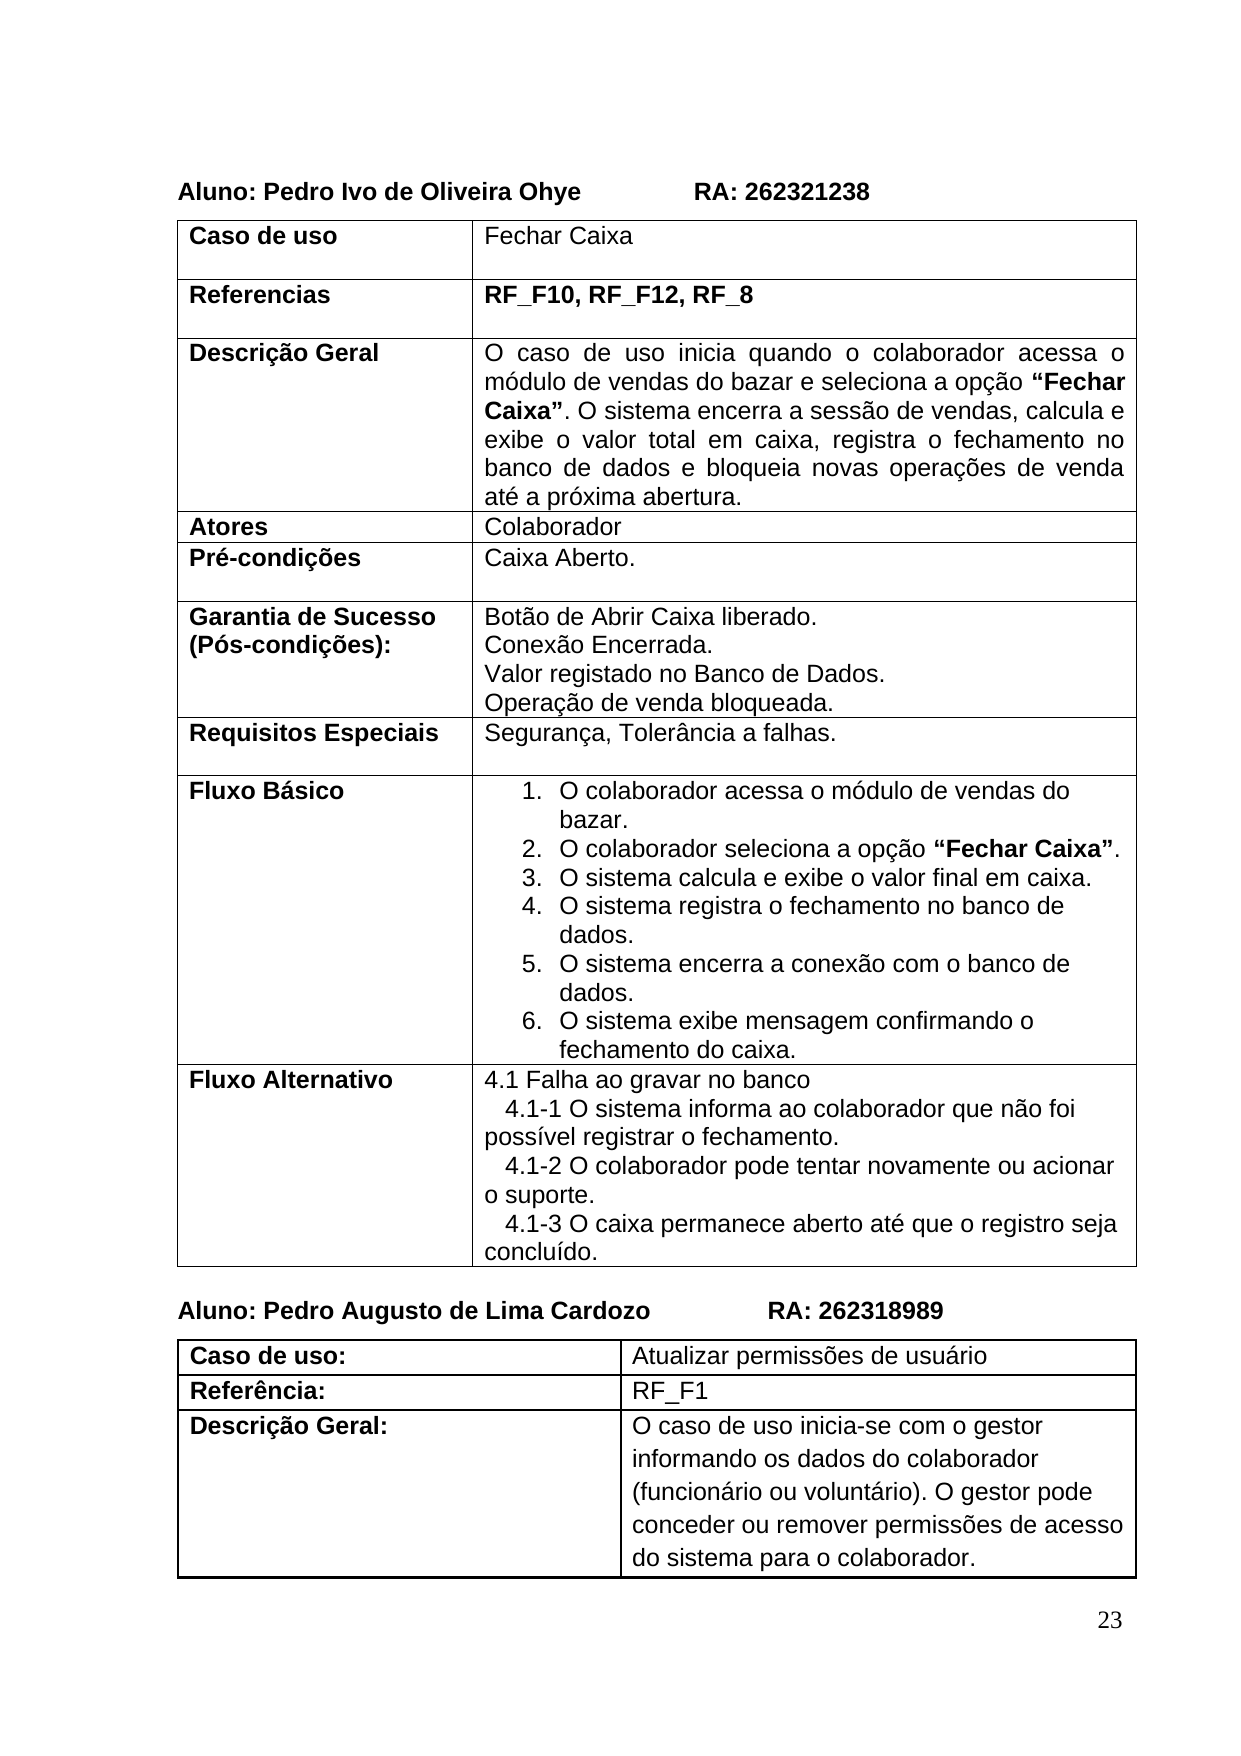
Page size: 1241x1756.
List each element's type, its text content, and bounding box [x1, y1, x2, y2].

table_cell O caso de uso inicia-se com o gestor informando os dados do colaborador (funcionário ou voluntário). O gestor pode conceder ou remover permissões de acesso do sistema para o colaborador. [622, 1411, 1135, 1576]
table_cell Atores [178, 512, 472, 542]
table_cell Fluxo Alternativo [178, 1065, 472, 1266]
table_header Caso de uso [178, 221, 472, 279]
table_cell Descrição Geral [178, 339, 472, 511]
table_header Caso de uso: [179, 1341, 620, 1374]
table_cell RF_F1 [622, 1376, 1135, 1409]
table_cell O caso de uso inicia quando o colaborador acessa o módulo de vendas do bazar e seleciona a opção “Fechar Caixa”. O sistema encerra a sessão de vendas, calcula e exibe o valor total em caixa, registra o fechamento no banco de dados e bloqueia novas operações de venda até a próxima abertura. [473, 339, 1136, 511]
table_cell Pré-condições [178, 543, 472, 601]
table_cell Referencias [178, 280, 472, 337]
table_cell Descrição Geral: [179, 1411, 620, 1576]
table_cell Caixa Aberto. [473, 543, 1136, 601]
table_cell 4.1 Falha ao gravar no banco 4.1-1 O sistema informa ao colaborador que não foi possível registrar o fechamento. 4.1-2 O colaborador pode tentar novamente ou acionar o suporte. 4.1-3 O caixa permanece aberto até que o registro seja concluído. [473, 1065, 1136, 1266]
table_cell Referência: [179, 1376, 620, 1409]
table_cell Garantia de Sucesso (Pós-condições): [178, 602, 472, 717]
table_cell Fluxo Básico [178, 776, 472, 1064]
text Aluno: Pedro Ivo de Oliveira Ohye RA: 262321238 [177, 177, 1122, 206]
table_cell Botão de Abrir Caixa liberado. Conexão Encerrada. Valor registado no Banco de Dados. Operação de venda bloqueada. [473, 602, 1136, 717]
text Aluno: Pedro Augusto de Lima Cardozo RA: 262318989 [177, 1296, 1122, 1325]
table_header Atualizar permissões de usuário [622, 1341, 1135, 1374]
table_cell Requisitos Especiais [178, 718, 472, 775]
table_cell Colaborador [473, 512, 1136, 542]
table_cell O colaborador acessa o módulo de vendas do bazar. O colaborador seleciona a opção “Fechar Caixa”. O sistema calcula e exibe o valor final em caixa. O sistema registra o fechamento no banco de dados. O sistema encerra a conexão com o banco de dados. O sistema exibe mensagem confirmando o fechamento do caixa. [473, 776, 1136, 1064]
table_cell Segurança, Tolerância a falhas. [473, 718, 1136, 775]
table_cell RF_F10, RF_F12, RF_8 [473, 280, 1136, 337]
table_header Fechar Caixa [473, 221, 1136, 279]
